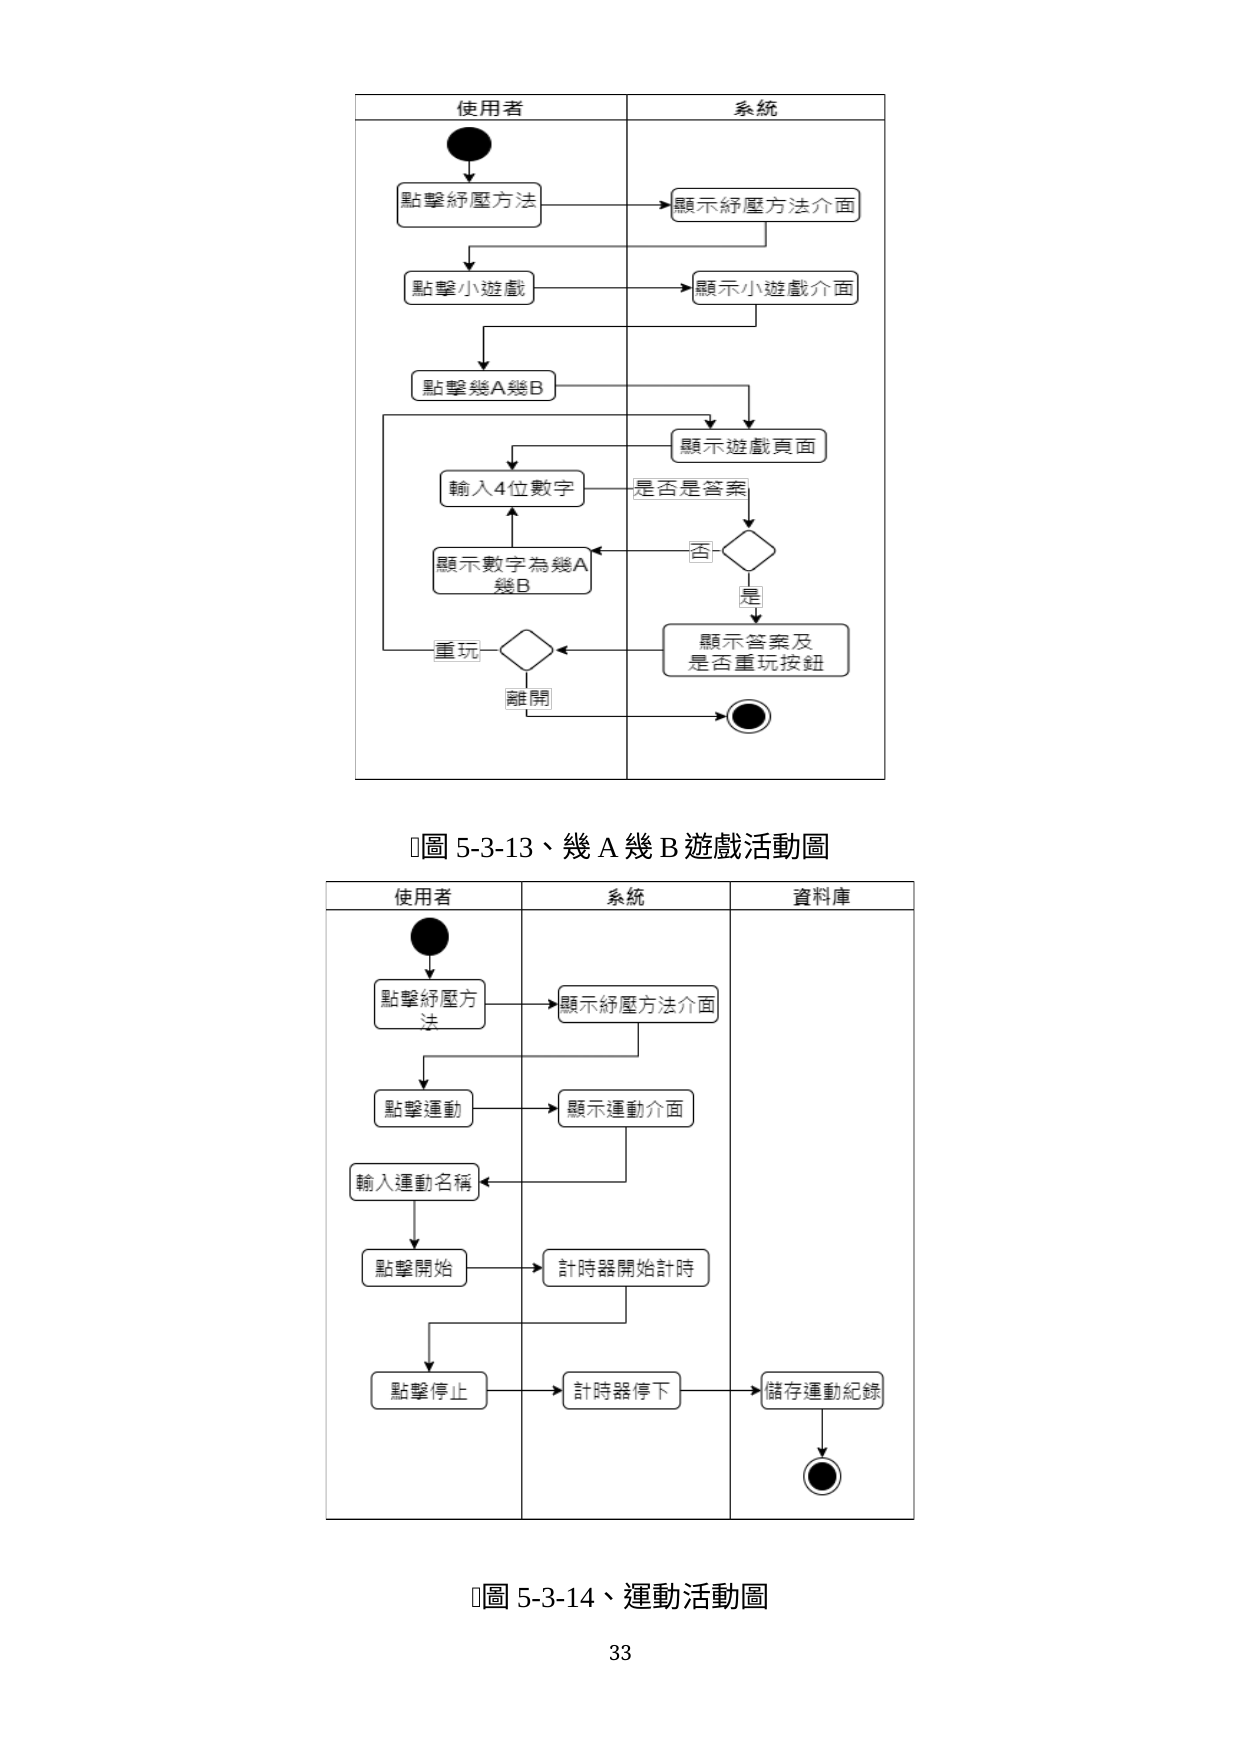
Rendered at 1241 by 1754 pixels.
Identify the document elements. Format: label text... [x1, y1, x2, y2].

picture [325, 881, 915, 1520]
text 圖5-3-14、運動活動圖 [89, 1557, 1152, 1632]
picture [355, 94, 886, 780]
text 圖5-3-13、幾A幾B遊戲活動圖 [89, 807, 1152, 882]
